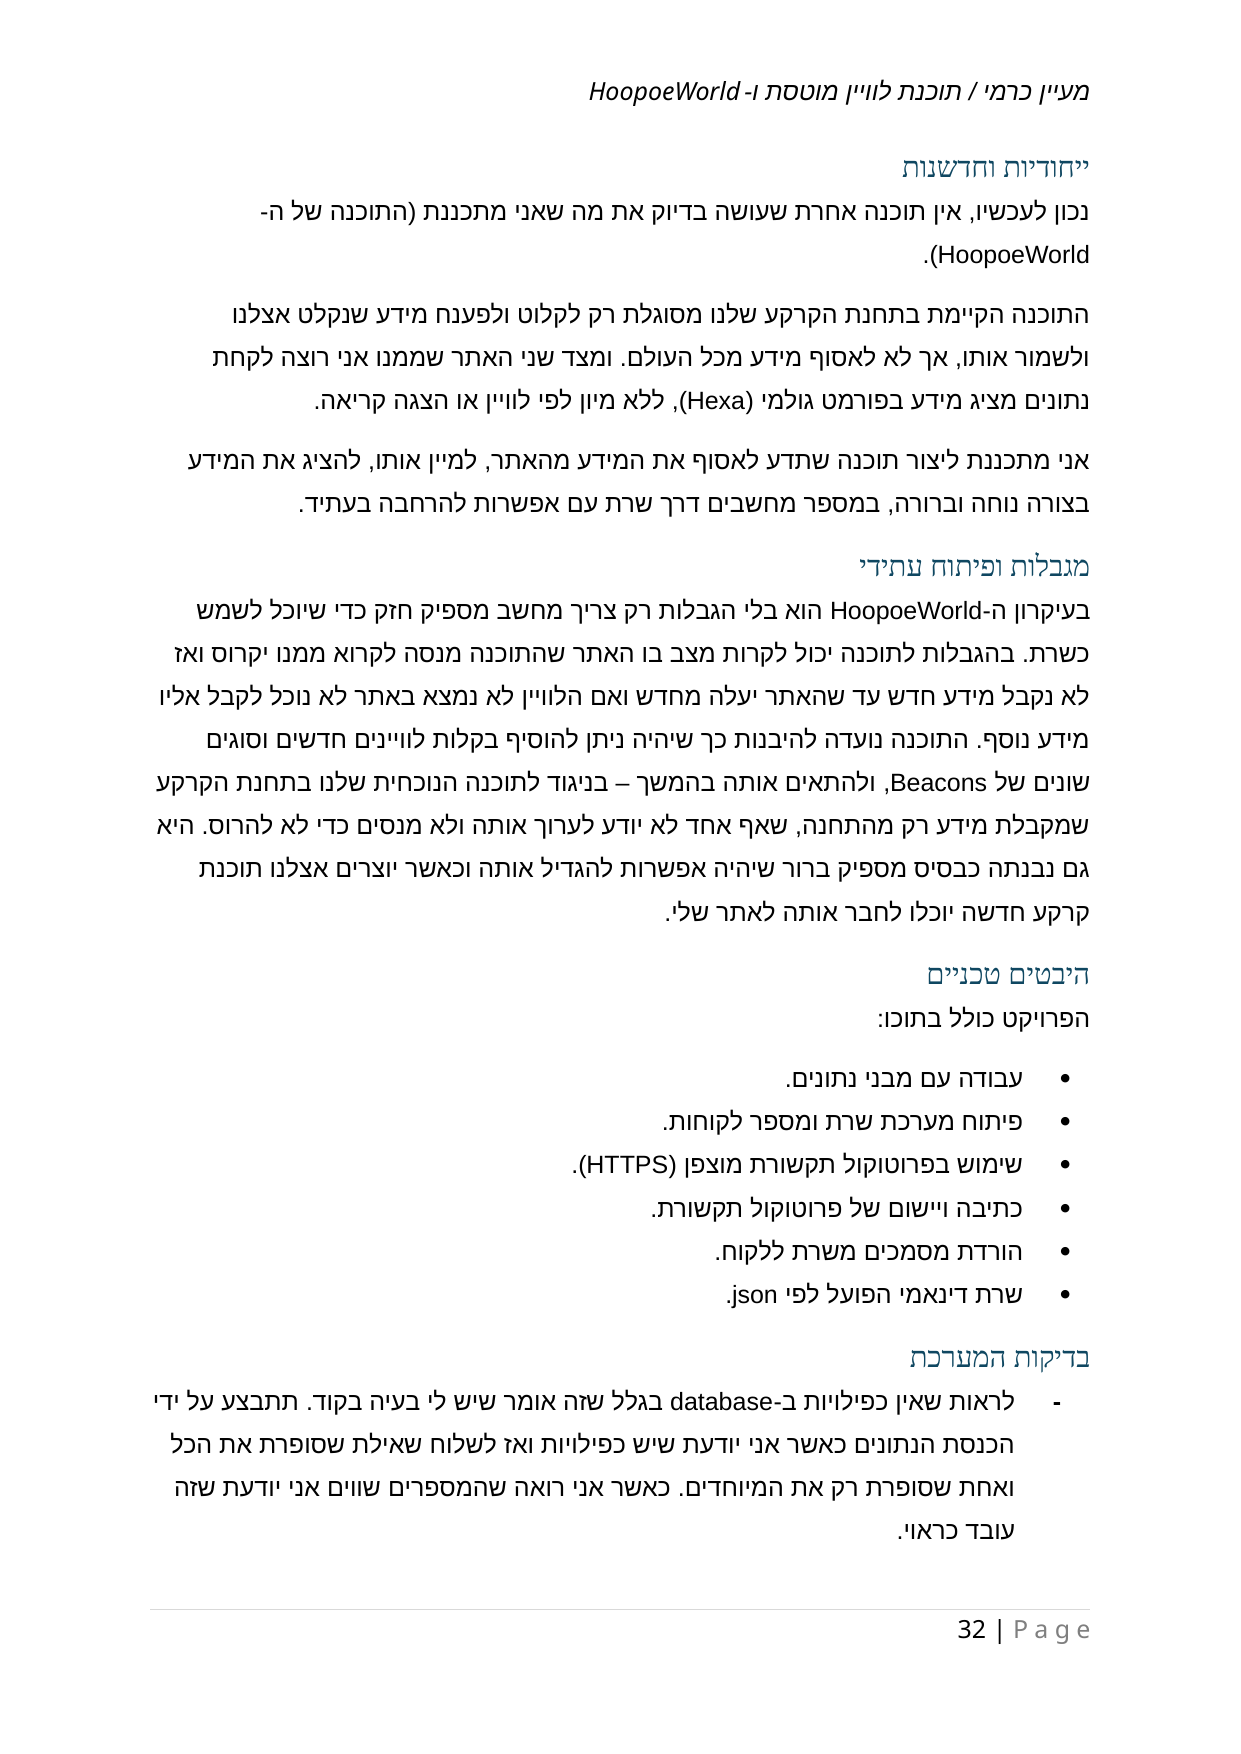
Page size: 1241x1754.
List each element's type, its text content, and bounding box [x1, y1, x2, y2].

subtitle מגבלות ופיתוח עתידי [150, 549, 1090, 582]
subtitle בדיקות המערכת [150, 1340, 1090, 1373]
list לראות שאין כפילויות ב-database בגלל שזה אומר שיש לי בעיה בקוד. תתבצע על ידי הכנסת הנתונים כאשר אני יודעת שיש כפילויות ואז לשלוח שאילת שסופרת את הכל ואחת שסופרת רק את המיוחדים. כאשר אני רואה שהמספרים שווים אני יודעת שזה עובד כראוי. [150, 1387, 1053, 1545]
list שימוש בפרוטוקול תקשורת מוצפן (HTTPS). [150, 1150, 1061, 1179]
text אני מתכננת ליצור תוכנה שתדע לאסוף את המידע מהאתר, למיין אותו, להציג את המידע בצורה נוחה וברורה, במספר מחשבים דרך שרת עם אפשרות להרחבה בעתיד. [150, 446, 1090, 518]
list כתיבה ויישום של פרוטוקול תקשורת. [150, 1194, 1061, 1222]
text הפרויקט כולל בתוכו: [150, 1004, 1090, 1033]
subtitle היבטים טכניים [150, 957, 1090, 991]
list שרת דינאמי הפועל לפי json. [150, 1280, 1061, 1309]
text בעיקרון ה-HoopoeWorld הוא בלי הגבלות רק צריך מחשב מספיק חזק כדי שיוכל לשמש כשרת. בהגבלות לתוכנה יכול לקרות מצב בו האתר שהתוכנה מנסה לקרוא ממנו יקרוס ואז לא נקבל מידע חדש עד שהאתר יעלה מחדש ואם הלוויין לא נמצא באתר לא נוכל לקבל אליו מידע נוסף. התוכנה נועדה להיבנות כך שיהיה ניתן להוסיף בקלות לוויינים חדשים וסוגים שונים של Beacons, ולהתאים אותה בהמשך – בניגוד לתוכנה הנוכחית שלנו בתחנת הקרקע שמקבלת מידע רק מהתחנה, שאף אחד לא יודע לערוך אותה ולא מנסים כדי לא להרוס. היא גם נבנתה כבסיס מספיק ברור שיהיה אפשרות להגדיל אותה וכאשר יוצרים אצלנו תוכנת קרקע חדשה יוכלו לחבר אותה לאתר שלי. [150, 596, 1090, 926]
text התוכנה הקיימת בתחנת הקרקע שלנו מסוגלת רק לקלוט ולפענח מידע שנקלט אצלנו ולשמור אותו, אך לא לאסוף מידע מכל העולם. ומצד שני האתר שממנו אני רוצה לקחת נתונים מציג מידע בפורמט גולמי (Hexa), ללא מיון לפי לוויין או הצגה קריאה. [150, 300, 1090, 415]
list הורדת מסמכים משרת ללקוח. [150, 1237, 1061, 1266]
text נכון לעכשיו, אין תוכנה אחרת שעושה בדיוק את מה שאני מתכננת (התוכנה של ה-HoopoeWorld). [150, 197, 1090, 269]
list עבודה עם מבני נתונים. [150, 1064, 1061, 1093]
subtitle ייחודיות וחדשנות [150, 150, 1090, 183]
list פיתוח מערכת שרת ומספר לקוחות. [150, 1107, 1061, 1136]
